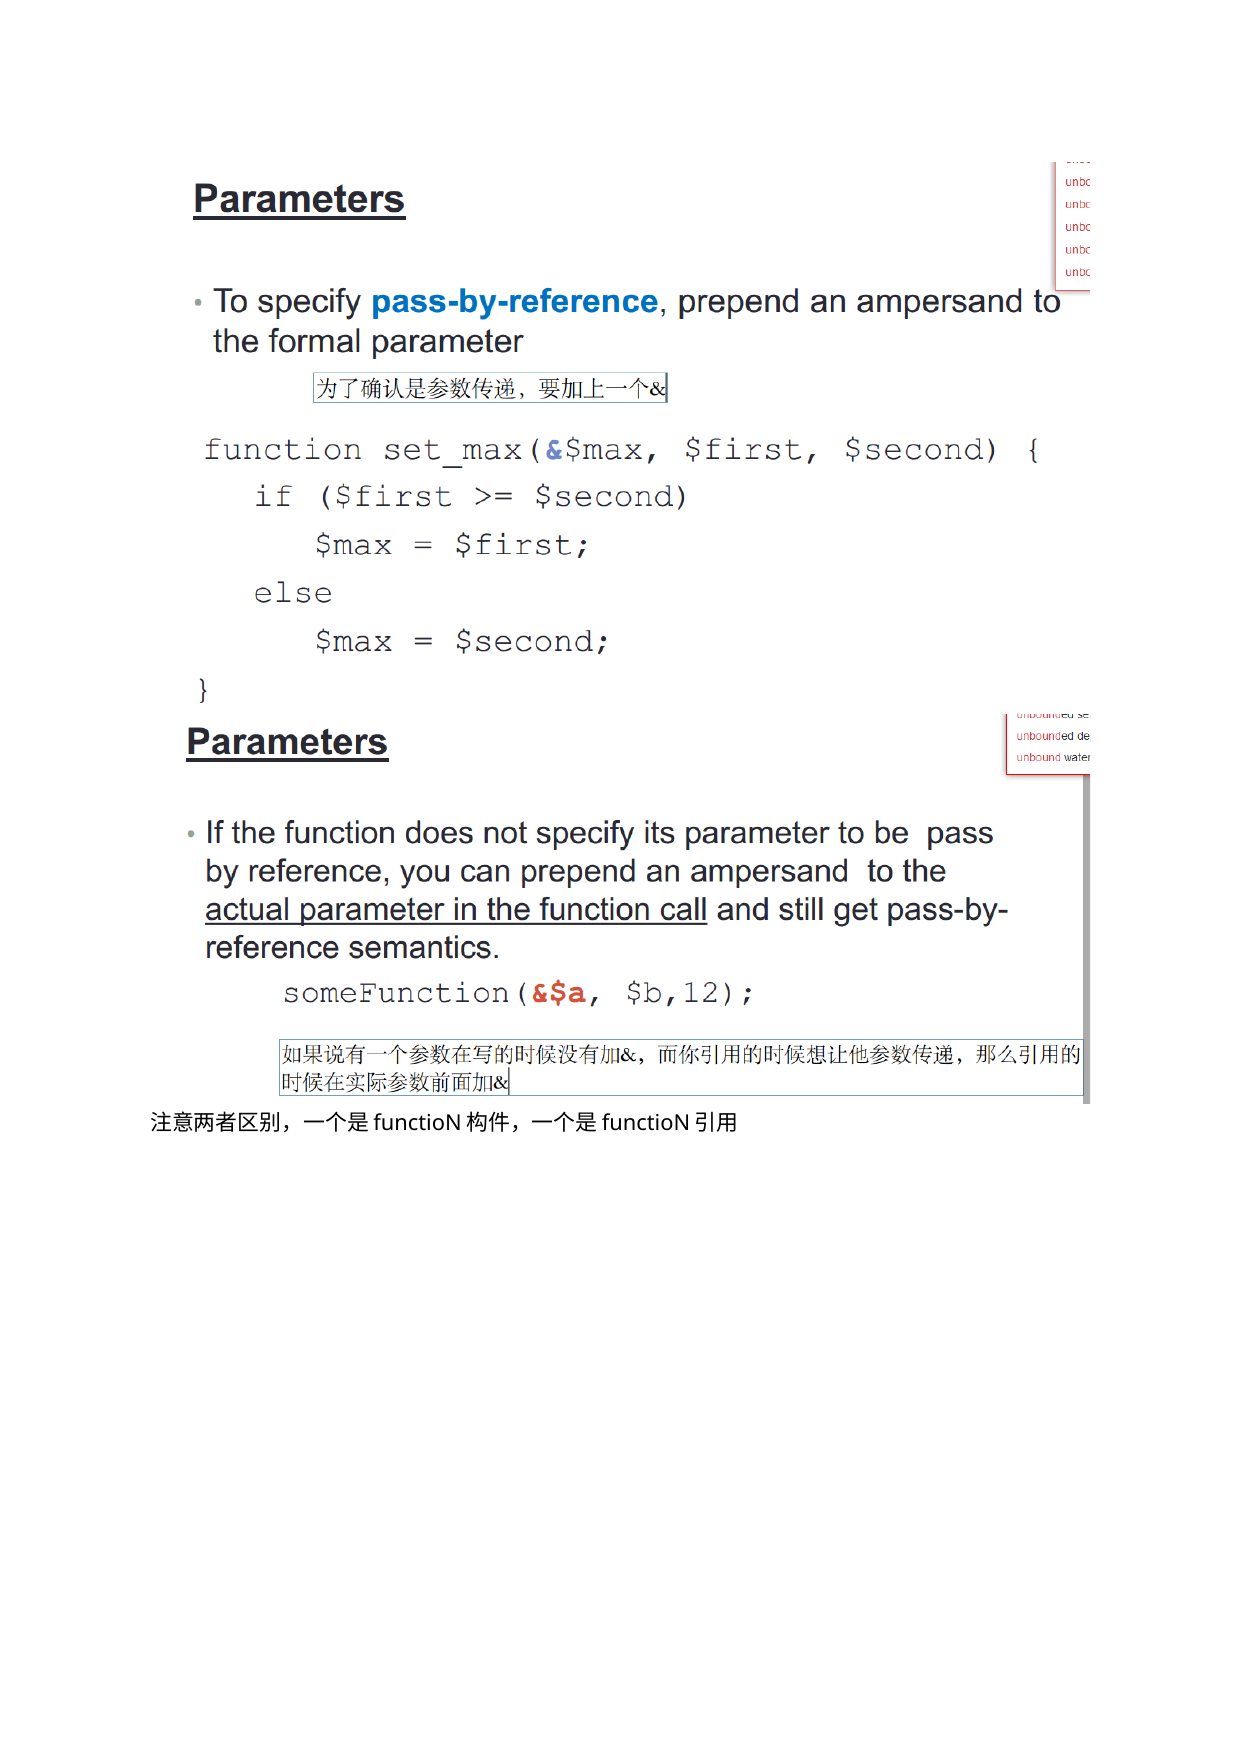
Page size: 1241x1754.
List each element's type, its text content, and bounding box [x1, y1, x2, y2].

picture [150, 162, 1091, 703]
picture [150, 714, 1091, 1104]
text 注意两者区别，一个是functioN构件，一个是functioN引用 [150, 1104, 1090, 1137]
